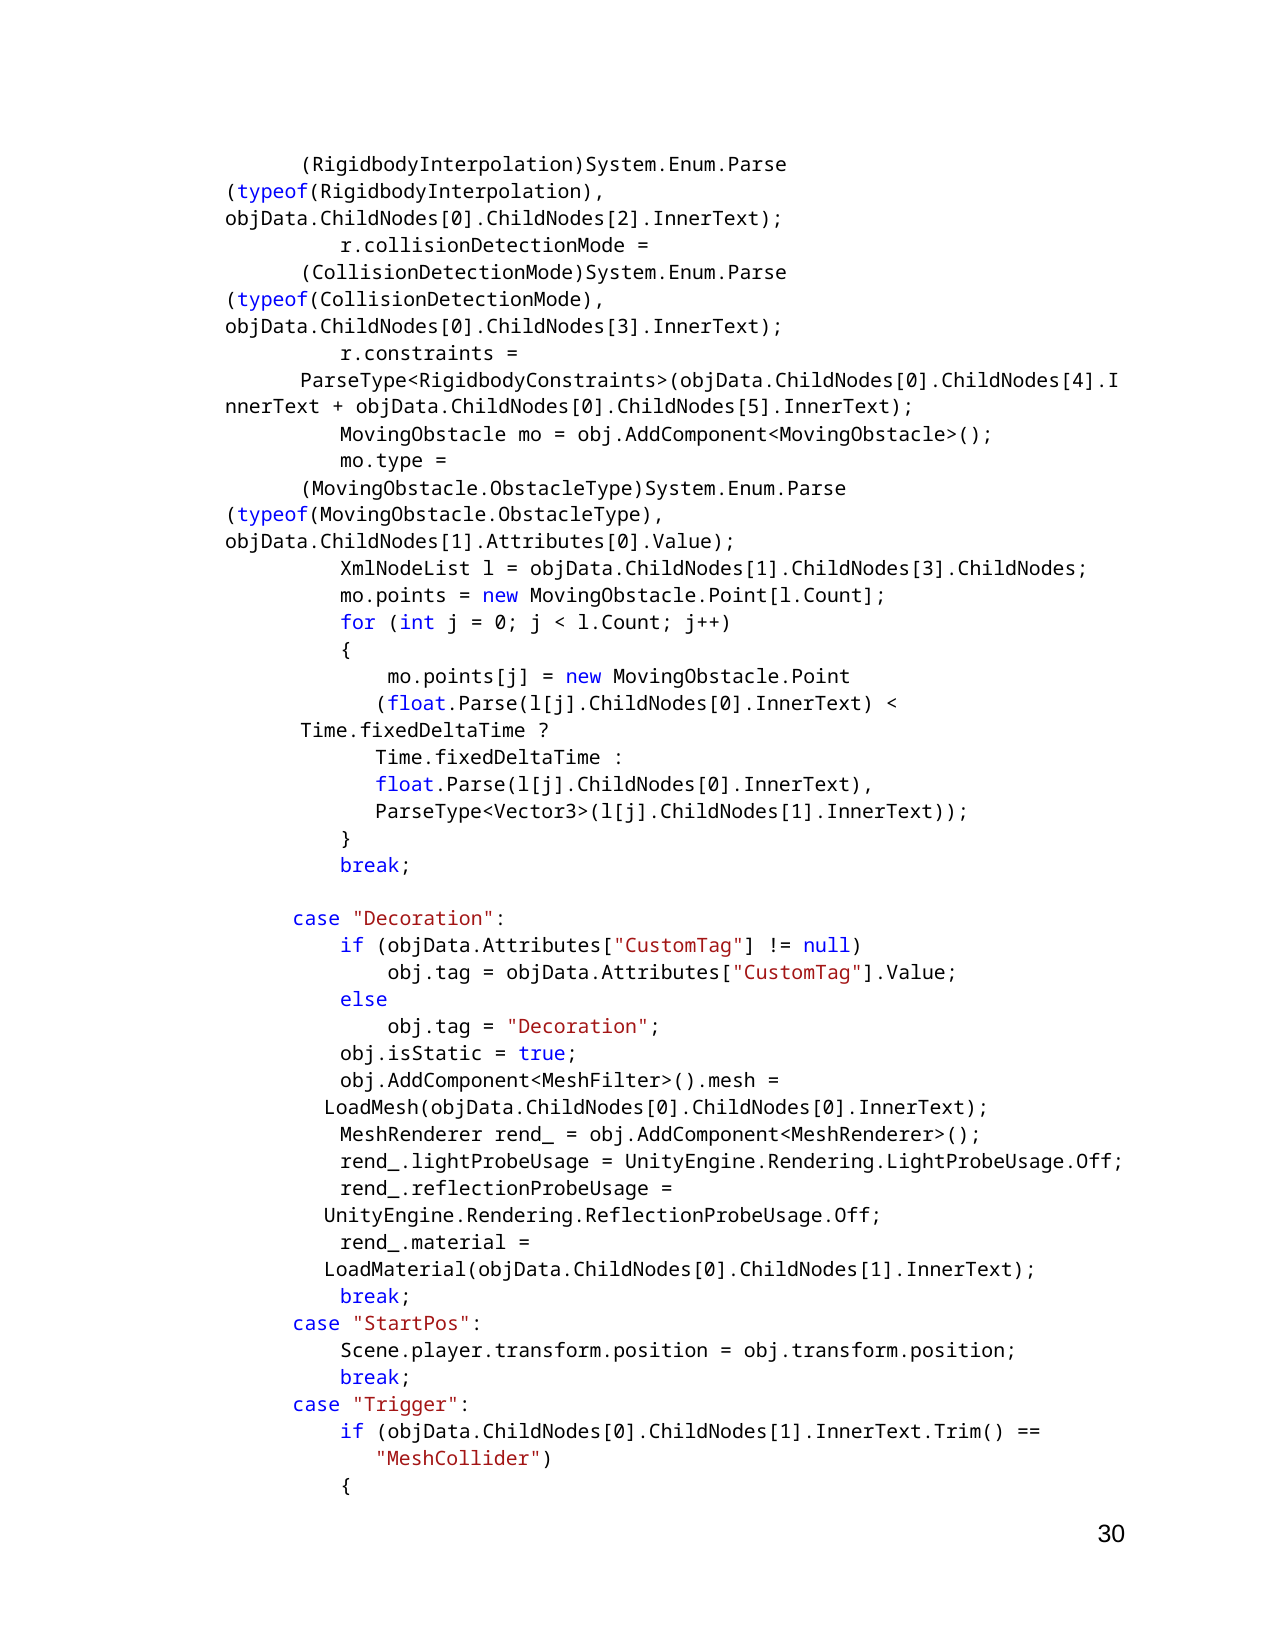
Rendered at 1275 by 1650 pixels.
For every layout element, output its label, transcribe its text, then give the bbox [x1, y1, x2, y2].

text break; [150, 1282, 1125, 1309]
text { [150, 1471, 1125, 1498]
text else [150, 985, 1125, 1012]
text (MovingObstacle.ObstacleType)System.Enum.Parse(typeof(MovingObstacle.ObstacleType), objData.ChildNodes[1].Attributes[0].Value); [225, 474, 1125, 555]
text obj.tag = "Decoration"; [150, 1012, 1125, 1039]
text if (objData.ChildNodes[0].ChildNodes[1].InnerText.Trim() == [150, 1417, 1125, 1444]
text "MeshCollider") [300, 1444, 1125, 1471]
text for (int j = 0; j < l.Count; j++) [150, 609, 1125, 636]
text LoadMesh(objData.ChildNodes[0].ChildNodes[0].InnerText); [300, 1093, 1125, 1120]
text obj.AddComponent<MeshFilter>().mesh = [150, 1066, 1125, 1093]
text mo.points[j] = new MovingObstacle.Point [150, 663, 1125, 689]
text rend_.lightProbeUsage = UnityEngine.Rendering.LightProbeUsage.Off; [150, 1147, 1125, 1174]
text MovingObstacle mo = obj.AddComponent<MovingObstacle>(); [150, 420, 1125, 447]
text (float.Parse(l[j].ChildNodes[0].InnerText) < Time.fixedDeltaTime ? [300, 689, 1125, 743]
text MeshRenderer rend_ = obj.AddComponent<MeshRenderer>(); [150, 1120, 1125, 1147]
text break; [150, 851, 1125, 878]
text XmlNodeList l = objData.ChildNodes[1].ChildNodes[3].ChildNodes; [150, 555, 1125, 582]
text rend_.reflectionProbeUsage = [150, 1174, 1125, 1201]
text } [150, 824, 1125, 851]
text { [150, 636, 1125, 663]
text case "Decoration": [150, 904, 1125, 931]
text obj.tag = objData.Attributes["CustomTag"].Value; [150, 958, 1125, 985]
text break; [150, 1363, 1125, 1390]
text r.collisionDetectionMode = [150, 231, 1125, 258]
text Time.fixedDeltaTime : float.Parse(l[j].ChildNodes[0].InnerText), ParseType<Vector3>(l[j].ChildNodes[1].InnerText)); [375, 743, 1125, 824]
text r.constraints = [150, 339, 1125, 366]
text mo.points = new MovingObstacle.Point[l.Count]; [150, 582, 1125, 609]
text UnityEngine.Rendering.ReflectionProbeUsage.Off; [225, 1201, 1125, 1228]
text case "Trigger": [150, 1390, 1125, 1417]
text LoadMaterial(objData.ChildNodes[0].ChildNodes[1].InnerText); [225, 1255, 1125, 1282]
text ParseType<RigidbodyConstraints>(objData.ChildNodes[0].ChildNodes[4].InnerText + objData.ChildNodes[0].ChildNodes[5].InnerText); [225, 366, 1125, 420]
text mo.type = [150, 447, 1125, 474]
text rend_.material = [150, 1228, 1125, 1255]
text (RigidbodyInterpolation)System.Enum.Parse(typeof(RigidbodyInterpolation), objData.ChildNodes[0].ChildNodes[2].InnerText); [225, 150, 1125, 231]
text (CollisionDetectionMode)System.Enum.Parse(typeof(CollisionDetectionMode), objData.ChildNodes[0].ChildNodes[3].InnerText); [225, 258, 1125, 339]
text if (objData.Attributes["CustomTag"] != null) [150, 931, 1125, 958]
text obj.isStatic = true; [150, 1039, 1125, 1066]
text case "StartPos": [150, 1309, 1125, 1336]
text Scene.player.transform.position = obj.transform.position; [150, 1336, 1125, 1363]
